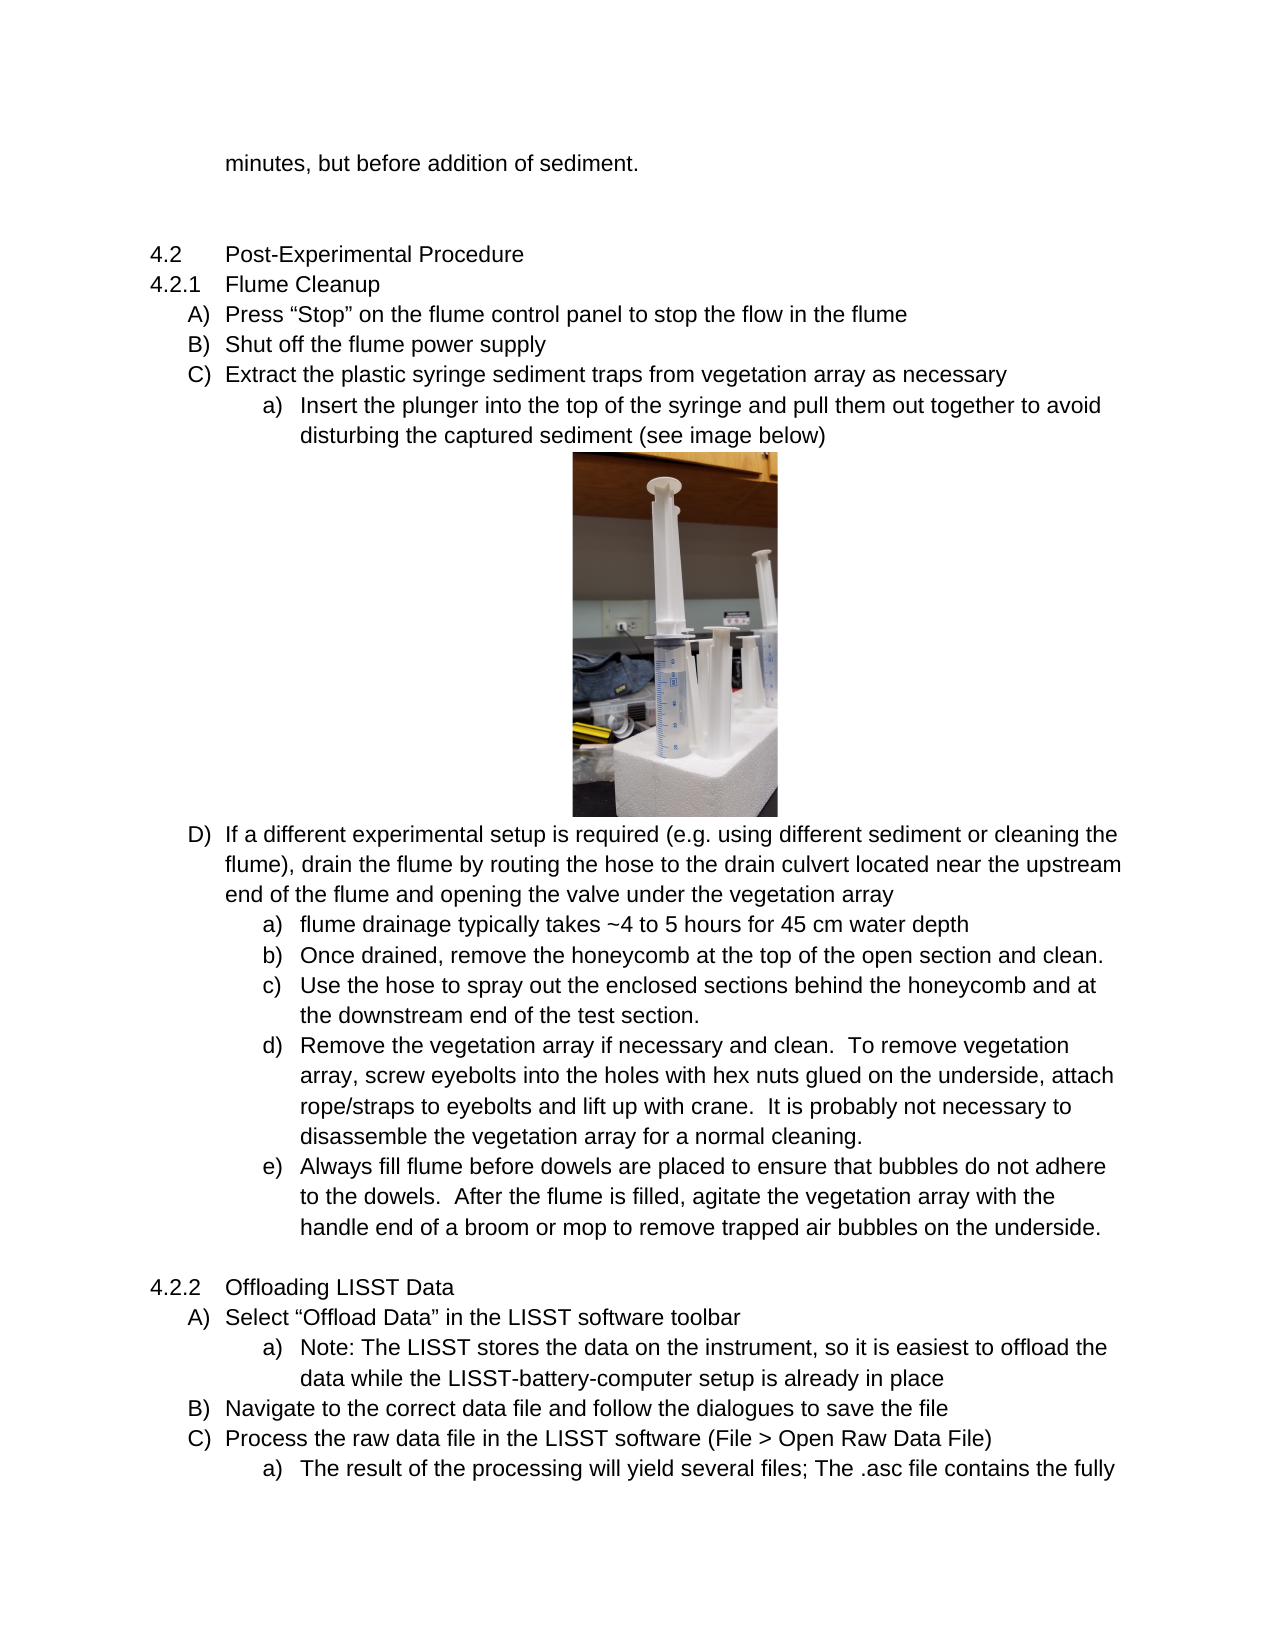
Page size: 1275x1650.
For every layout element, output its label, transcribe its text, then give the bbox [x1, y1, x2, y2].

list Insert the plunger into the top of the syringe and pull them out together to avoid disturbing the captured sediment (see image below) [262, 392, 1125, 448]
text 4.2.2 Offloading LISST Data [150, 1274, 1125, 1300]
list Note: The LISST stores the data on the instrument, so it is easiest to offload the data while the LISST-battery-computer setup is already in place [262, 1334, 1125, 1391]
list Select “Offload Data” in the LISST software toolbar [187, 1304, 1125, 1330]
list Remove the vegetation array if necessary and clean. To remove vegetation array, screw eyebolts into the holes with hex nuts glued on the underside, attach rope/straps to eyebolts and lift up with crane. It is probably not necessary to disassemble the vegetation array for a normal cleaning. [262, 1032, 1125, 1149]
text 4.2.1 Flume Cleanup [150, 271, 1125, 297]
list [262, 1455, 1125, 1481]
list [187, 150, 1125, 176]
picture [572, 452, 778, 817]
list flume drainage typically takes ~4 to 5 hours for 45 cm water depth [262, 911, 1125, 938]
text 4.2 Post-Experimental Procedure [150, 241, 1125, 267]
list Extract the plastic syringe sediment traps from vegetation array as necessary [187, 361, 1125, 388]
list Press “Stop” on the flume control panel to stop the flow in the flume [187, 301, 1125, 327]
list Once drained, remove the honeycomb at the top of the open section and clean. [262, 942, 1125, 968]
list Always fill flume before dowels are placed to ensure that bubbles do not adhere to the dowels. After the flume is filled, agitate the vegetation array with the handle end of a broom or mop to remove trapped air bubbles on the underside. [262, 1153, 1125, 1240]
list Navigate to the correct data file and follow the dialogues to save the file [187, 1395, 1125, 1421]
list Use the hose to spray out the enclosed sections behind the honeycomb and at the downstream end of the test section. [262, 972, 1125, 1028]
list If a different experimental setup is required (e.g. using different sediment or cleaning the flume), drain the flume by routing the hose to the drain culvert located near the upstream end of the flume and opening the valve under the vegetation array [187, 821, 1125, 907]
list Shut off the flume power supply [187, 331, 1125, 358]
list Process the raw data file in the LISST software (File > Open Raw Data File) [187, 1425, 1125, 1451]
